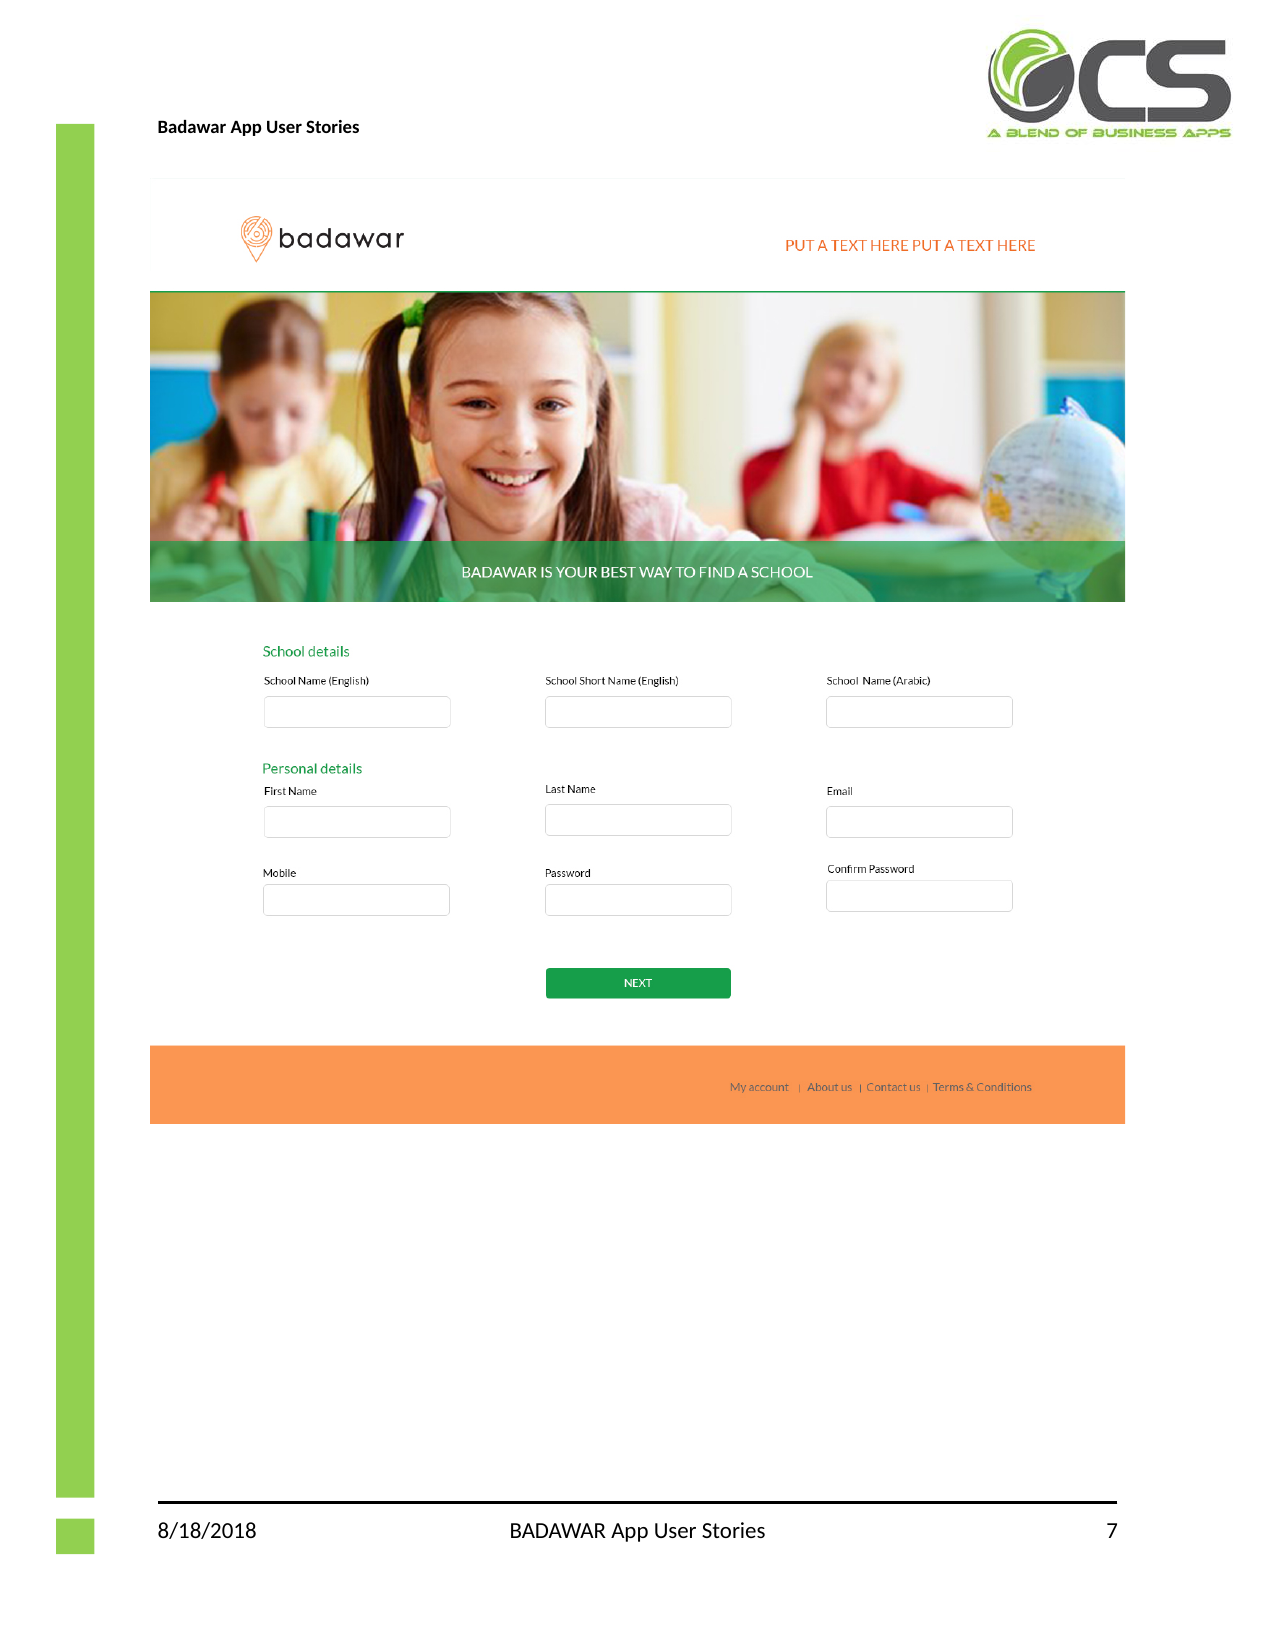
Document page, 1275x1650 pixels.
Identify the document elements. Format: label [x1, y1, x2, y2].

picture [971, 15, 1241, 150]
picture [150, 178, 1125, 1124]
